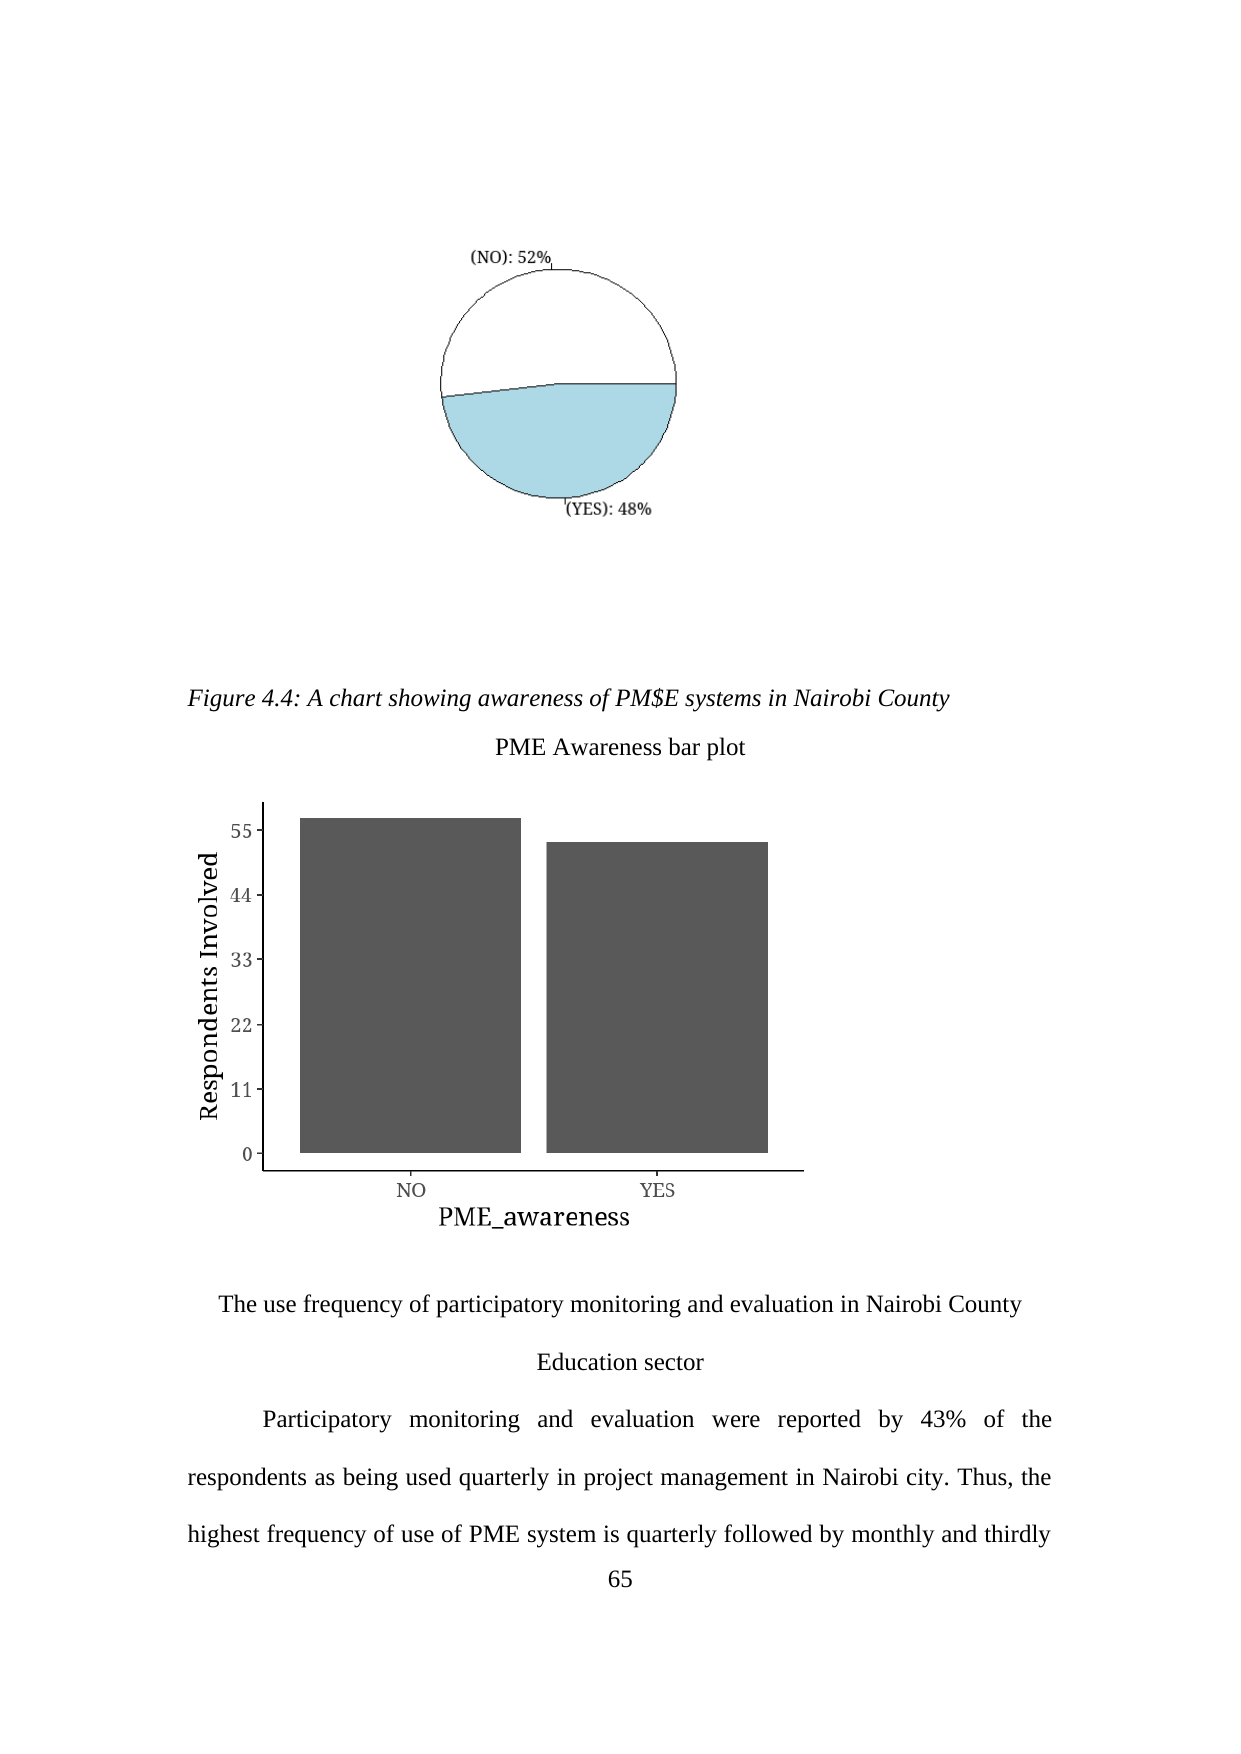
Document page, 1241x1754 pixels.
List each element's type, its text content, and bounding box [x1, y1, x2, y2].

subtitle PME Awareness bar plot [187, 732, 1053, 761]
text Figure 4.4: A chart showing awareness of PM$E systems in Nairobi County [187, 683, 1053, 712]
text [187, 1404, 1053, 1548]
picture [187, 790, 817, 1244]
picture [187, 150, 890, 638]
subtitle The use frequency of participatory monitoring and evaluation in Nairobi County Education sector [187, 1289, 1053, 1376]
